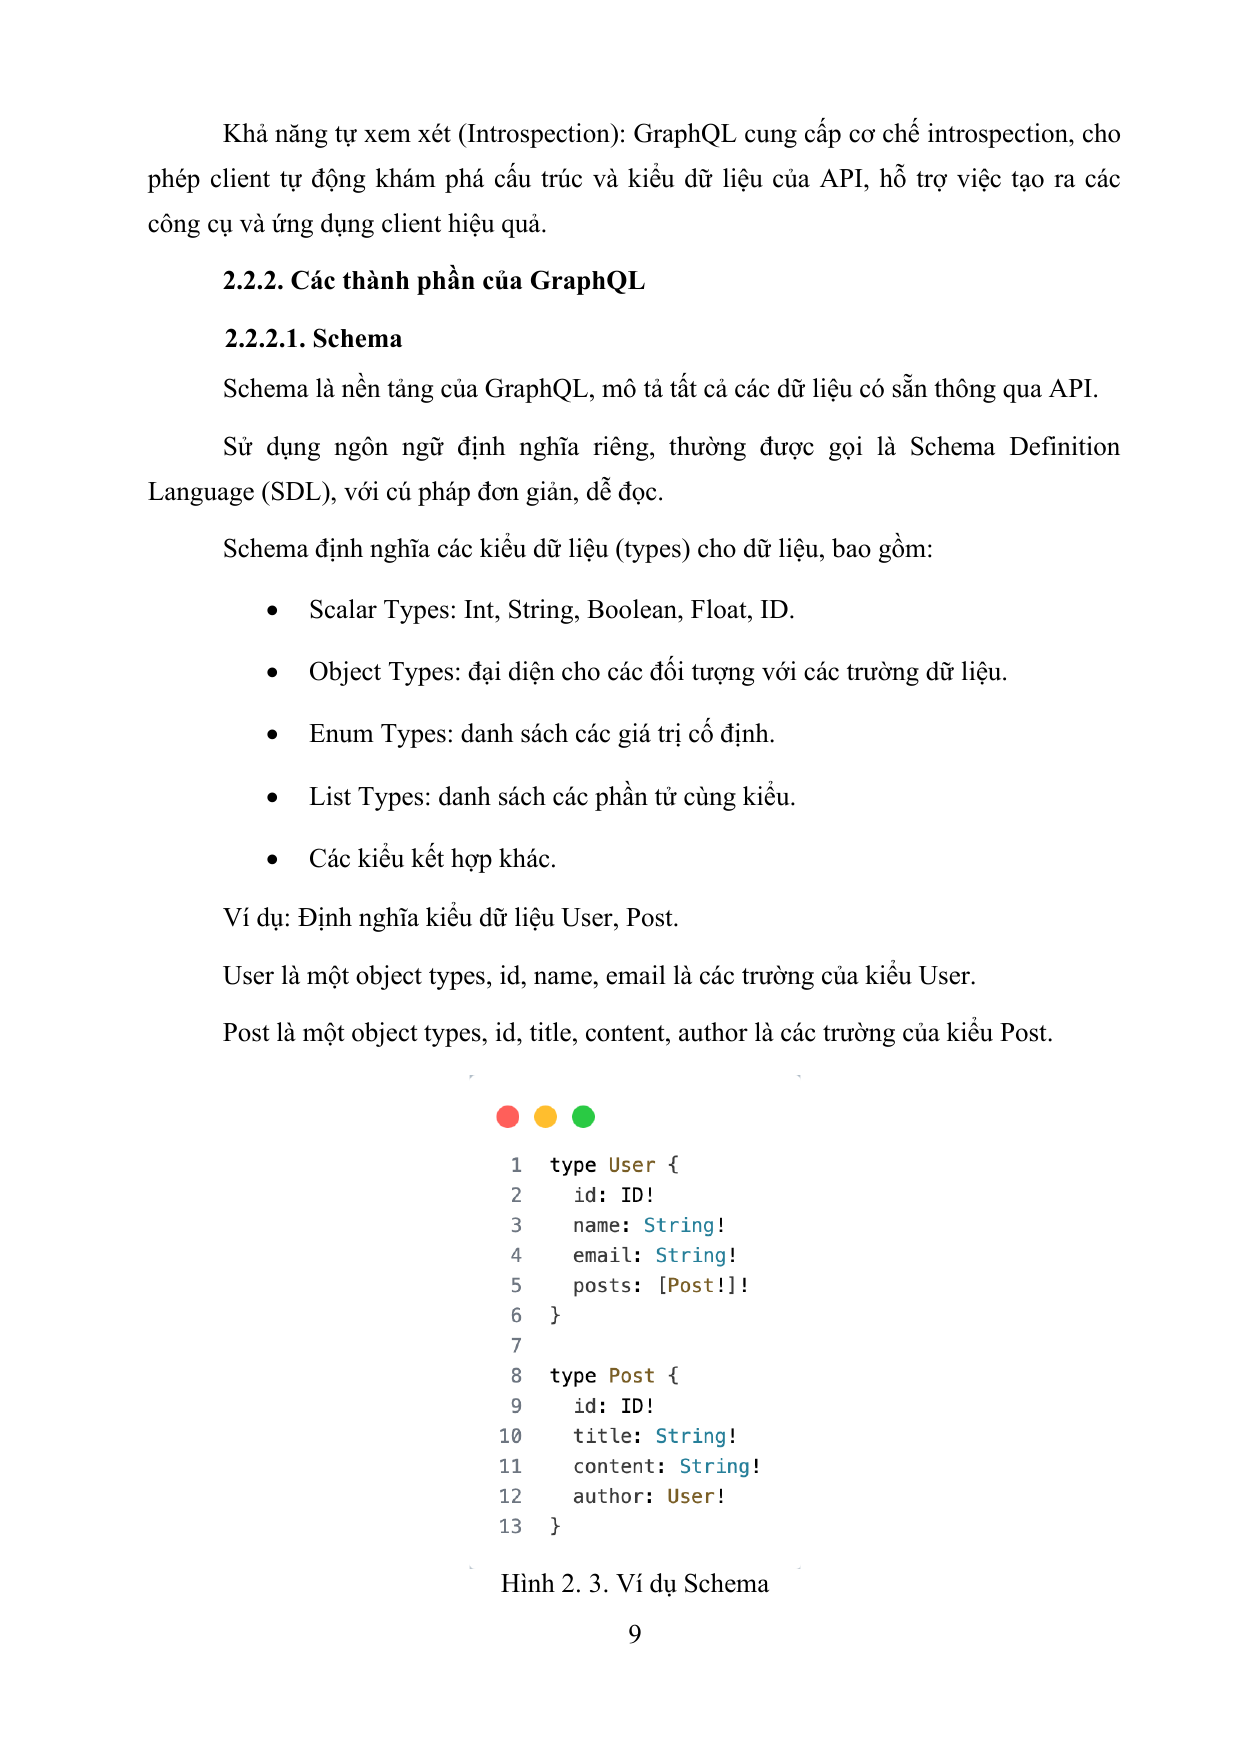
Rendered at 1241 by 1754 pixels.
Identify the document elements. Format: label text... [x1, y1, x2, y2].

text User là một object types, id, name, email là các trường của kiểu User. [148, 960, 1122, 990]
text Hình 2. 3. Ví dụ Schema [148, 1568, 1122, 1598]
text Sử dụng ngôn ngữ định nghĩa riêng, thường được gọi là Schema Definition Language (SDL), với cú pháp đơn giản, dễ đọc. [148, 431, 1122, 506]
list Object Types: đại diện cho các đối tượng với các trường dữ liệu. [266, 653, 1122, 687]
list Enum Types: danh sách các giá trị cố định. [266, 716, 1122, 749]
text Schema là nền tảng của GraphQL, mô tả tất cả các dữ liệu có sẵn thông qua API. [148, 374, 1122, 404]
text Schema [224, 323, 1122, 353]
text Ví dụ: Định nghĩa kiểu dữ liệu User, Post. [148, 903, 1122, 933]
picture [469, 1075, 801, 1569]
list List Types: danh sách các phần tử cùng kiểu. [266, 778, 1122, 811]
text Khả năng tự xem xét (Introspection): GraphQL cung cấp cơ chế introspection, cho phép client tự động khám phá cấu trúc và kiểu dữ liệu của API, hỗ trợ việc tạo ra các công cụ và ứng dụng client hiệu quả. [148, 118, 1122, 238]
list Các kiểu kết hợp khác. [266, 840, 1122, 873]
text Schema định nghĩa các kiểu dữ liệu (types) cho dữ liệu, bao gồm: [148, 534, 1122, 564]
text Post là một object types, id, title, content, author là các trường của kiểu Post. [148, 1018, 1122, 1048]
text Các thành phần của GraphQL [223, 266, 1122, 296]
list Scalar Types: Int, String, Boolean, Float, ID. [266, 591, 1122, 624]
